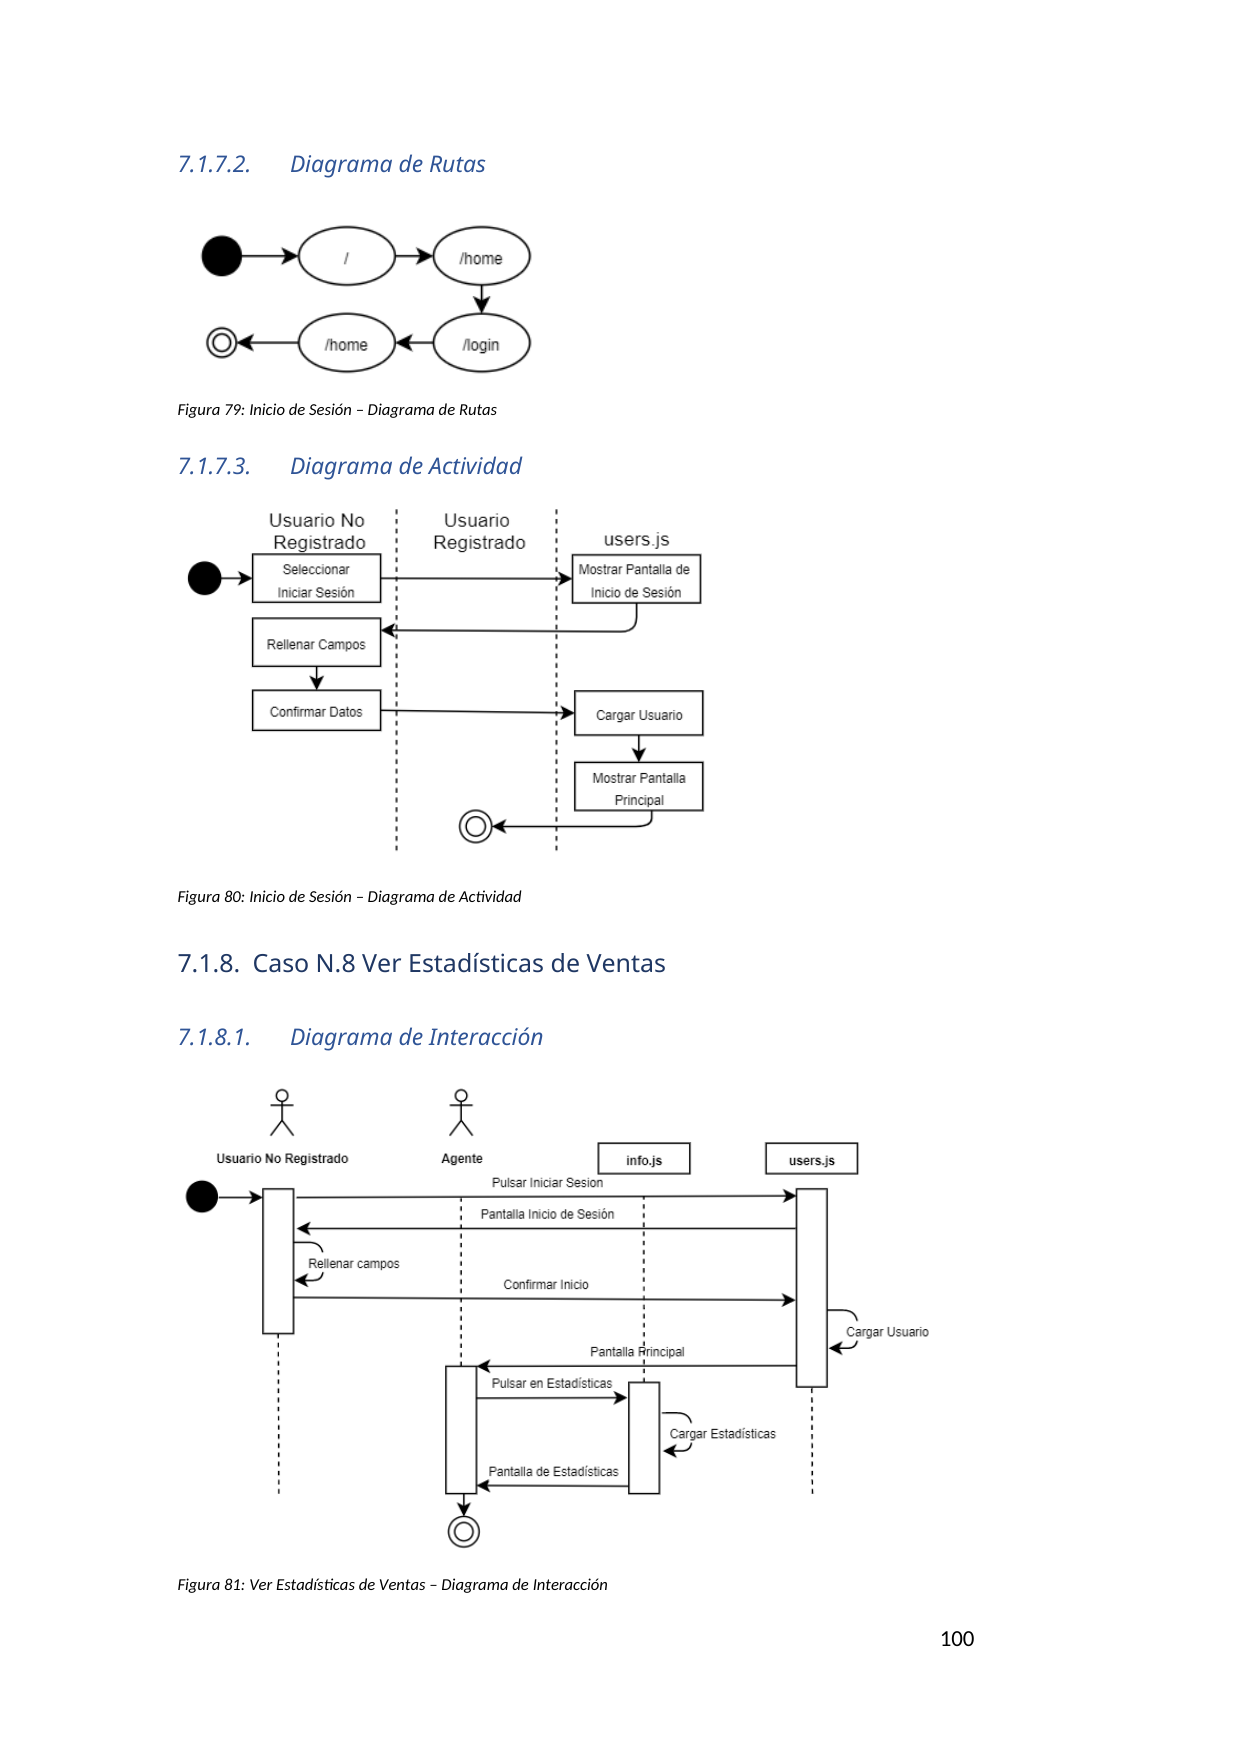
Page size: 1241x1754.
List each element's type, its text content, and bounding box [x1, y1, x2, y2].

picture [177, 1079, 934, 1556]
text Figura 81: Ver Estadísticas de Ventas – Diagrama de Interacción [177, 1574, 974, 1595]
subtitle Diagrama de Rutas [177, 148, 974, 179]
text Figura 80: Inicio de Sesión – Diagrama de Actividad [177, 887, 974, 907]
subtitle Diagrama de Interacción [177, 1020, 974, 1052]
picture [177, 508, 713, 868]
subtitle Caso N.8 Ver Estadísticas de Ventas [177, 946, 974, 980]
subtitle Diagrama de Actividad [177, 450, 974, 481]
picture [177, 206, 558, 380]
text Figura 79: Inicio de Sesión – Diagrama de Rutas [177, 399, 974, 419]
